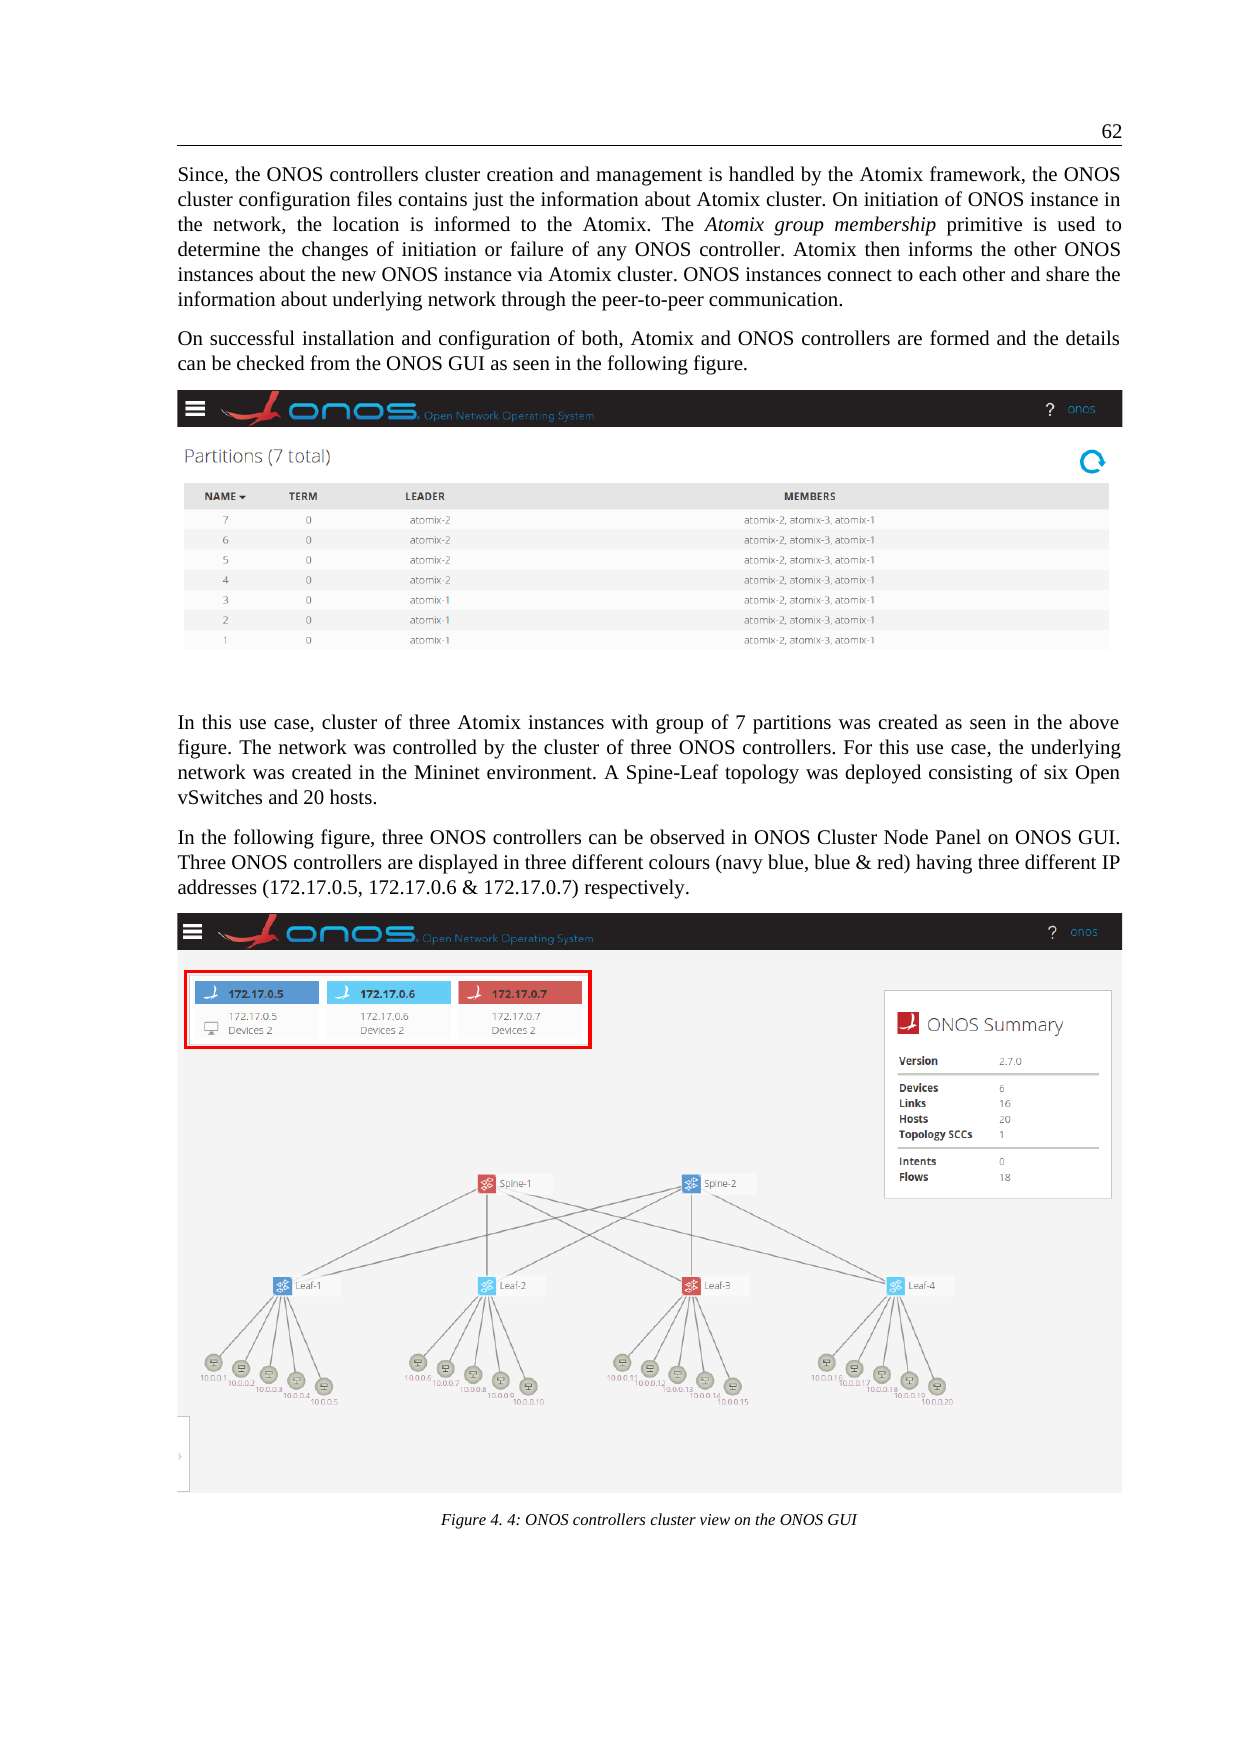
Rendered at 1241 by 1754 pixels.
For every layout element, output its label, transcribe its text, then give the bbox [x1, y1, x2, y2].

picture [177, 390, 1123, 655]
text Since, the ONOS controllers cluster creation and management is handled by the Atomix framework, the ONOS cluster configuration files contains just the information about Atomix cluster. On initiation of ONOS instance in the network, the location is informed to the Atomix. The Atomix group membership primitive is used to determine the changes of initiation or failure of any ONOS controller. Atomix then informs the other ONOS instances about the new ONOS instance via Atomix cluster. ONOS instances connect to each other and share the information about underlying network through the peer-to-peer communication. [177, 161, 1122, 311]
text In the following figure, three ONOS controllers can be observed in ONOS Cluster Node Panel on ONOS GUI. Three ONOS controllers are displayed in three different colours (navy blue, blue & red) having three different IP addresses (172.17.0.5, 172.17.0.6 & 172.17.0.7) respectively. [177, 824, 1122, 899]
text Figure 4. 4: ONOS controllers cluster view on the ONOS GUI [177, 1509, 1122, 1529]
text In this use case, cluster of three Atomix instances with group of 7 partitions was created as seen in the above figure. The network was controlled by the cluster of three ONOS controllers. For this use case, the underlying network was created in the Mininet environment. A Spine-Leaf topology was deployed consisting of six Open vSwitches and 20 hosts. [177, 709, 1122, 809]
text On successful installation and configuration of both, Atomix and ONOS controllers are formed and the details can be checked from the ONOS GUI as seen in the following figure. [177, 325, 1122, 375]
picture [177, 913, 1123, 1493]
